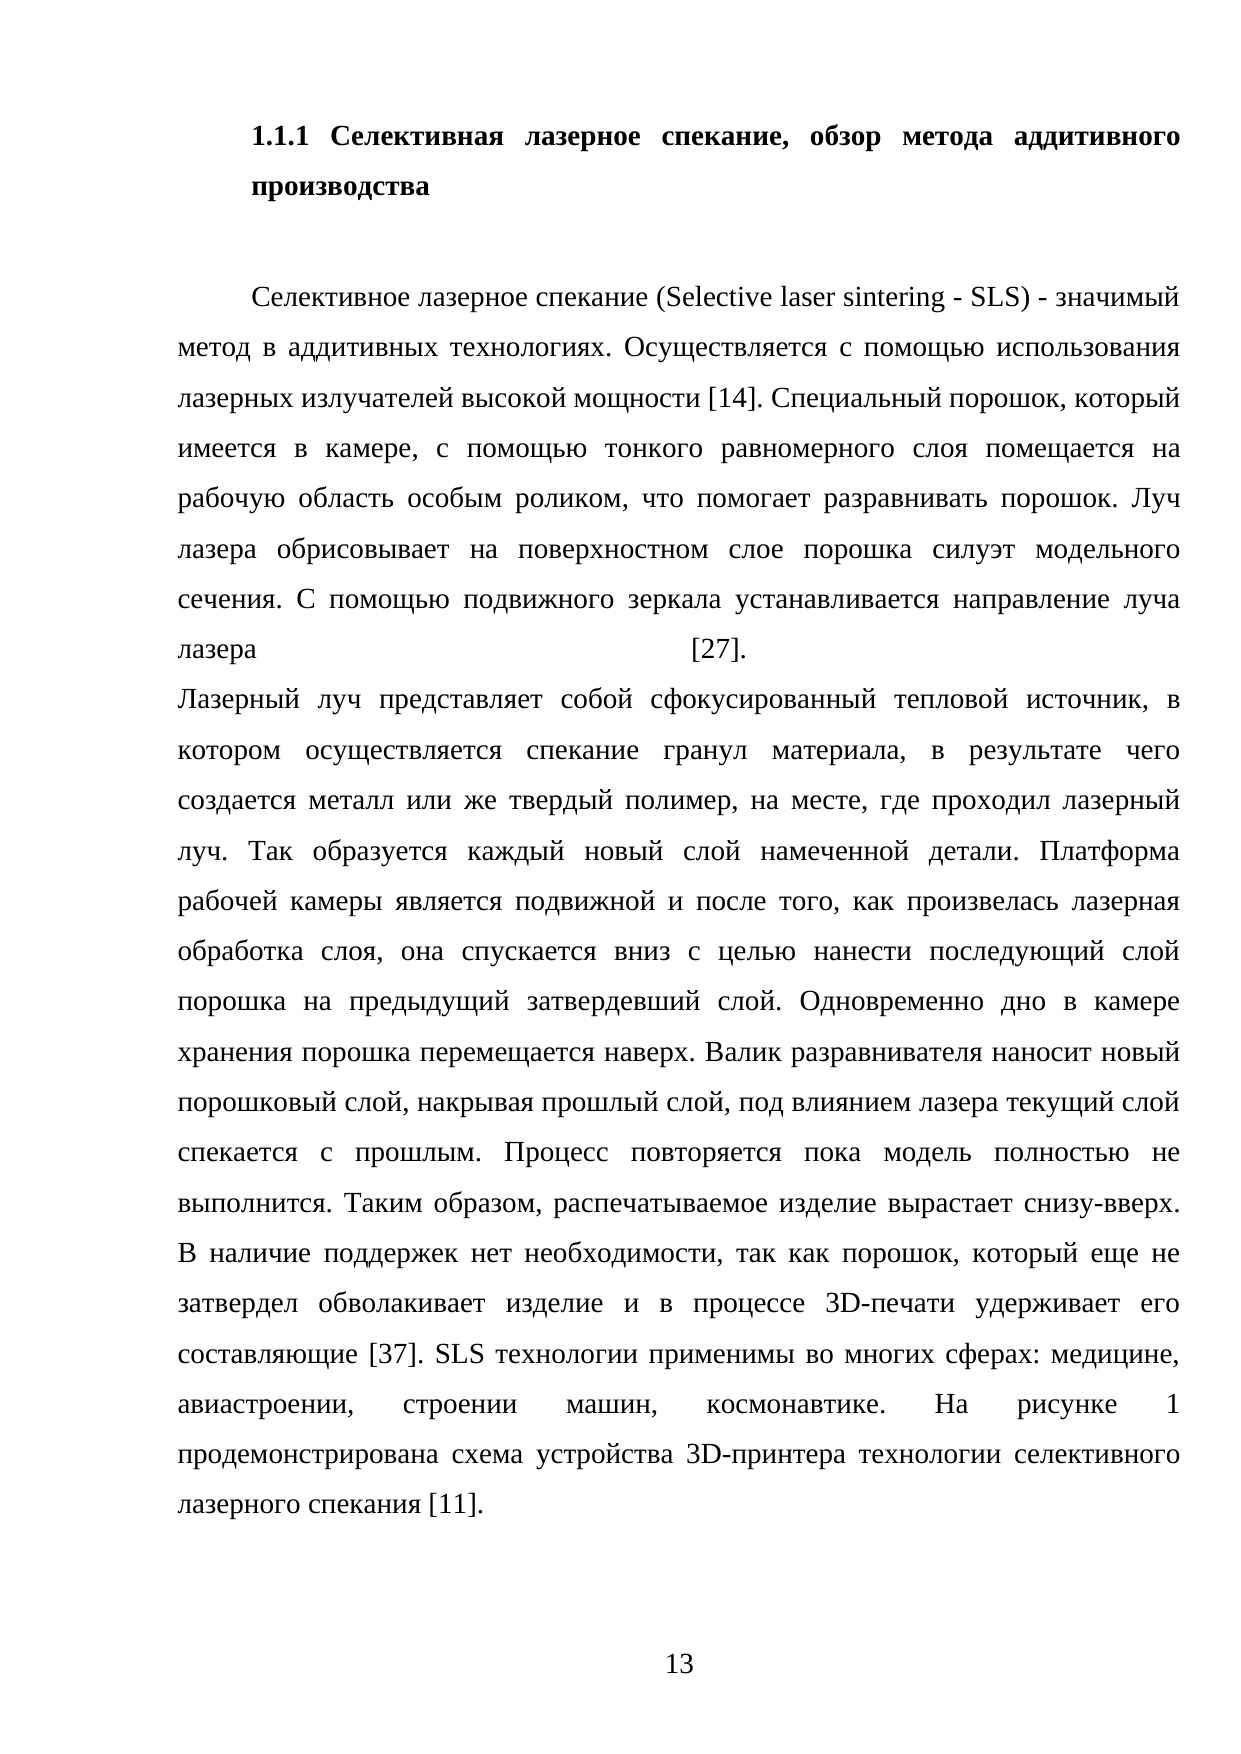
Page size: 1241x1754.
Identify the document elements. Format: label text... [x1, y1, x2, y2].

text Селективное лазерное спекание (Selective laser sintering - SLS) - значимый метод в аддитивных технологиях. Осуществляется с помощью использования лазерных излучателей высокой мощности [14]. Специальный порошок, который имеется в камере, с помощью тонкого равномерного слоя помещается на рабочую область особым роликом, что помогает разравнивать порошок. Луч лазера обрисовывает на поверхностном слое порошка силуэт модельного сечения. С помощью подвижного зеркала устанавливается направление луча лазера [27]. Лазерный луч представляет собой сфокусированный тепловой источник, в котором осуществляется спекание гранул материала, в результате чего создается металл или же твердый полимер, на месте, где проходил лазерный луч. Так образуется каждый новый слой намеченной детали. Платформа рабочей камеры является подвижной и после того, как произвелась лазерная обработка слоя, она спускается вниз с целью нанести последующий слой порошка на предыдущий затвердевший слой. Одновременно дно в камере хранения порошка перемещается наверх. Валик разравнивателя наносит новый порошковый слой, накрывая прошлый слой, под влиянием лазера текущий слой спекается с прошлым. Процесс повторяется пока модель полностью не выполнится. Таким образом, распечатываемое изделие вырастает снизу-вверх. В наличие поддержек нет необходимости, так как порошок, который еще не затвердел обволакивает изделие и в процессе 3D-печати удерживает его составляющие [37]. SLS технологии применимы во многих сферах: медицине, авиастроении, строении машин, космонавтике. На рисунке 1 продемонстрирована схема устройства 3D-принтера технологии селективного лазерного спекания [11]. [177, 279, 1181, 1520]
subtitle 1.1.1 Селективная лазерное спекание, обзор метода аддитивного производства [251, 118, 1181, 202]
